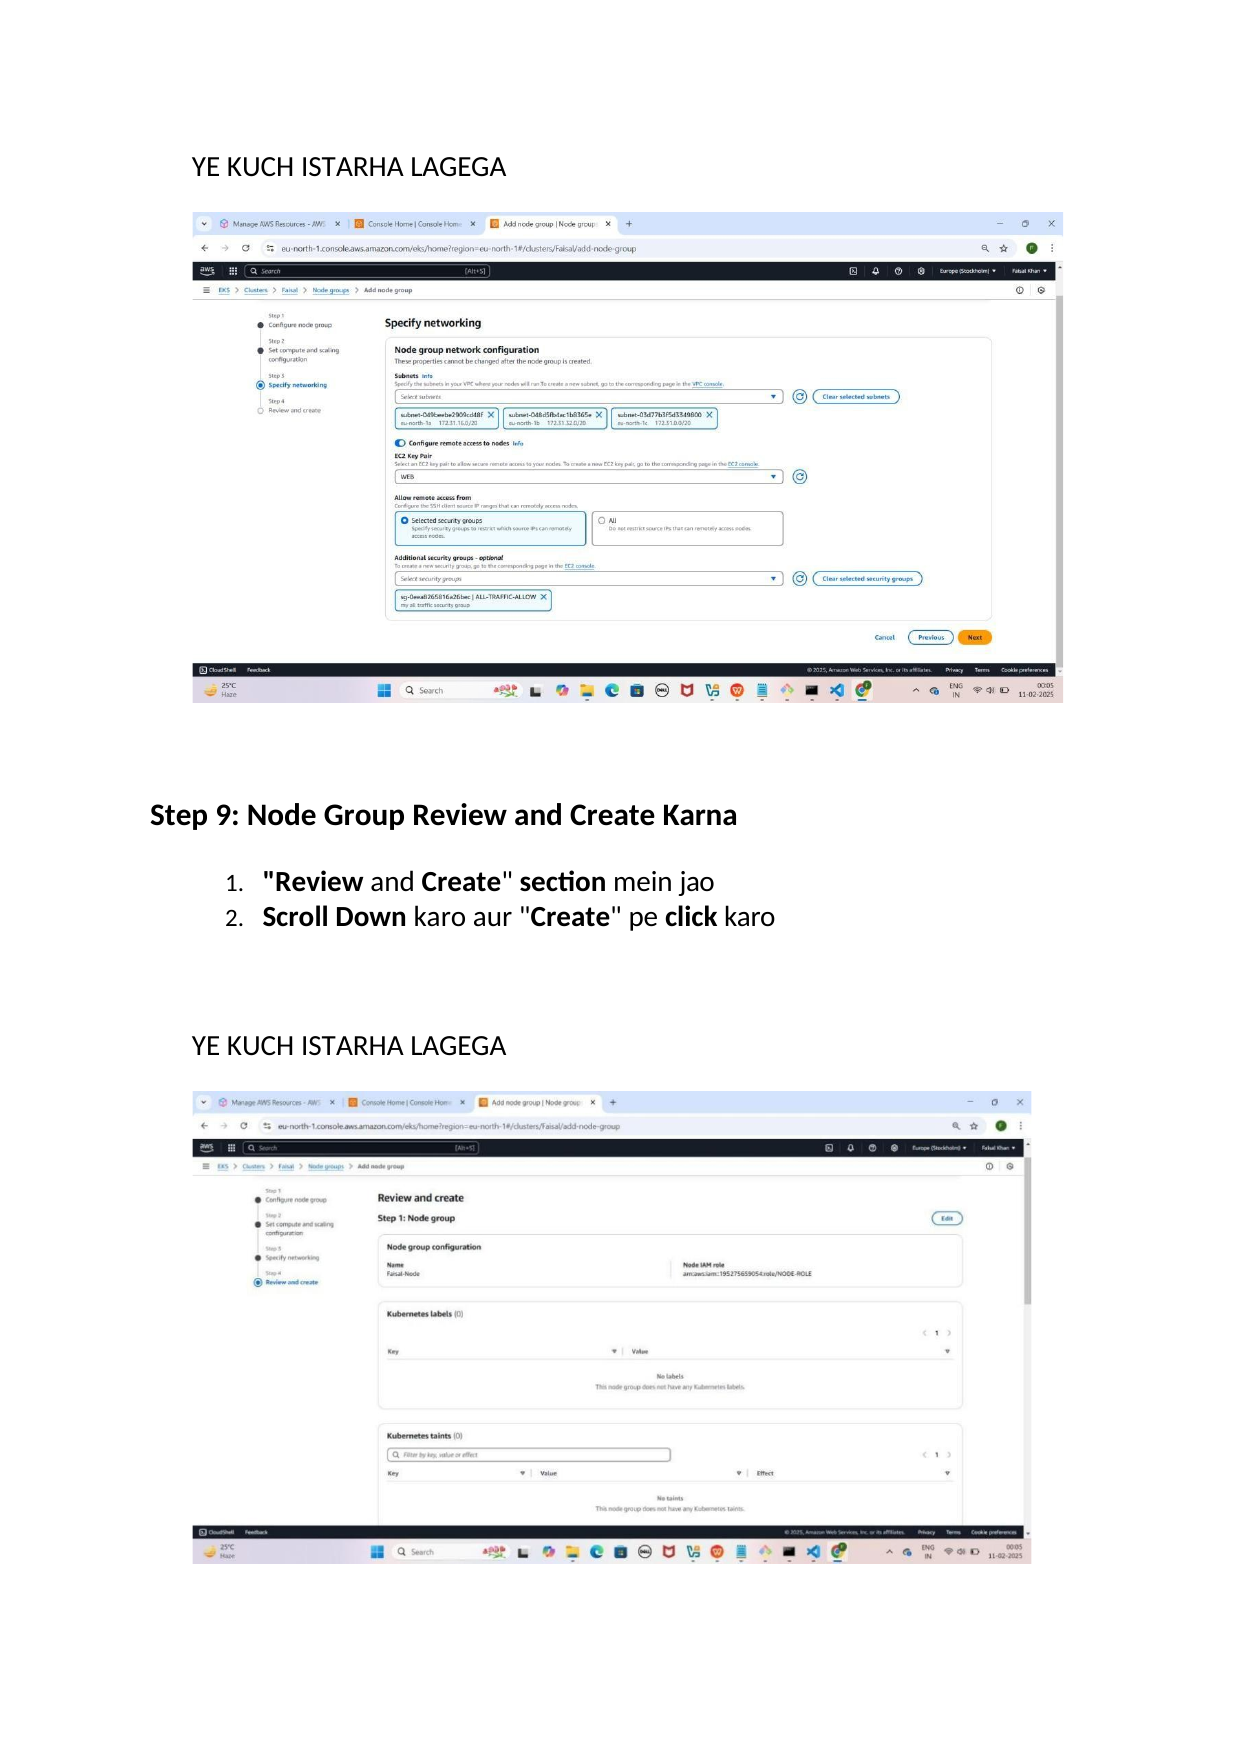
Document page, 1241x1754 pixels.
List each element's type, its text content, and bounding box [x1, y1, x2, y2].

subtitle Step 9: Node Group Review and Create Karna [150, 794, 1107, 833]
picture [192, 1091, 1032, 1564]
list "Review and Create" section mein jao [225, 863, 1107, 898]
text YE KUCH ISTARHA LAGEGA [192, 1027, 1107, 1063]
picture [192, 212, 1064, 703]
list Scroll Down karo aur "Create" pe click karo [225, 898, 1107, 934]
text YE KUCH ISTARHA LAGEGA [192, 148, 1107, 184]
